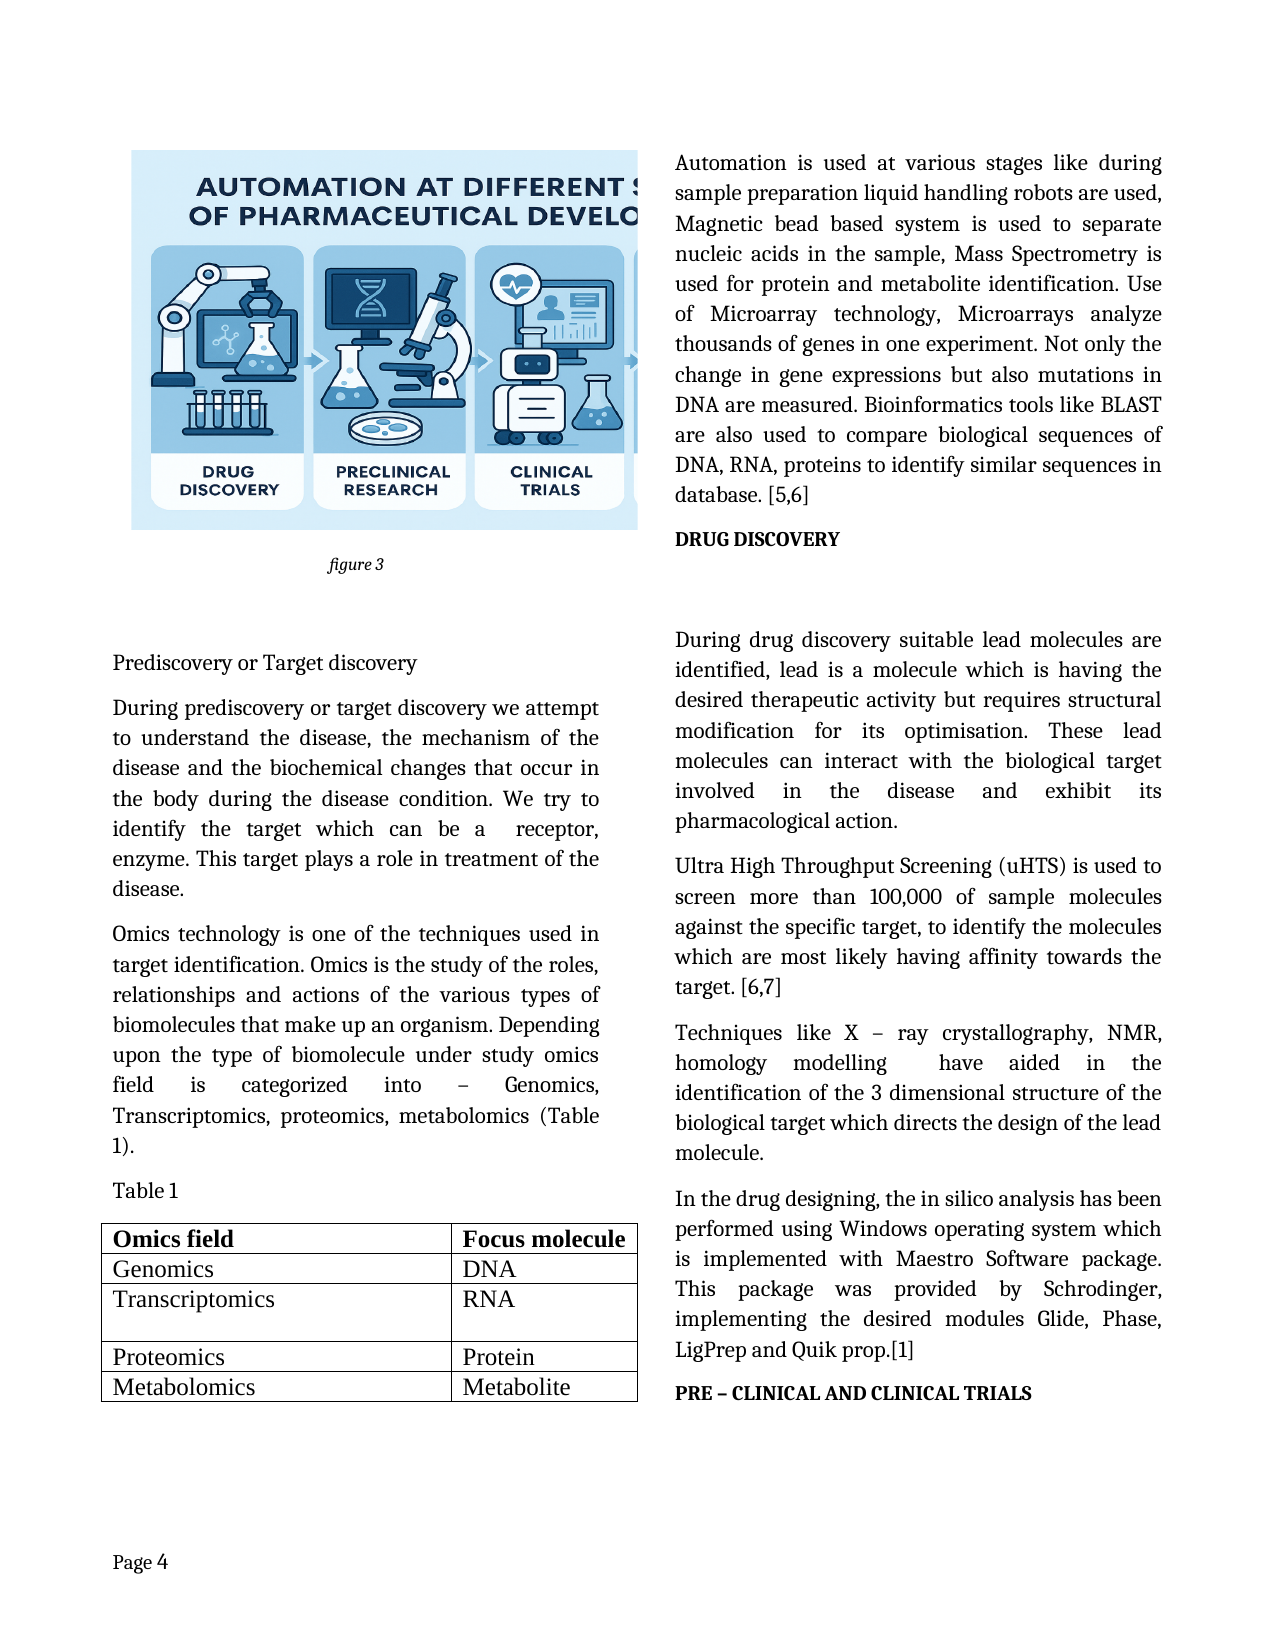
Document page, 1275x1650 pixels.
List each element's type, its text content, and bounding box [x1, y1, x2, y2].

table_header Omics field [102, 1224, 451, 1253]
table_cell Protein [452, 1342, 637, 1371]
table_cell Genomics [102, 1254, 451, 1283]
table_cell RNA [452, 1284, 637, 1341]
text PRE – CLINICAL AND CLINICAL TRIALS [675, 1382, 1162, 1406]
text figure 3 [112, 554, 600, 574]
text During drug discovery suitable lead molecules are identified, lead is a molecule which is having the desired therapeutic activity but requires structural modification for its optimisation. These lead molecules can interact with the biological target involved in the disease and exhibit its pharmacological action. [675, 627, 1162, 834]
table_header Focus molecule [452, 1224, 637, 1253]
text Prediscovery or Target discovery [112, 649, 600, 676]
table_cell DNA [452, 1254, 637, 1283]
text In the drug designing, the in silico analysis has been performed using Windows operating system which is implemented with Maestro Software package. This package was provided by Schrodinger, implementing the desired modules Glide, Phase, LigPrep and Quik prop.[1] [675, 1185, 1162, 1363]
picture [131, 150, 638, 530]
text During prediscovery or target discovery we attempt to understand the disease, the mechanism of the disease and the biochemical changes that occur in the body during the disease condition. We try to identify the target which can be a receptor, enzyme. This target plays a role in treatment of the disease. [112, 695, 600, 902]
text Table 1 [112, 1178, 600, 1204]
text Automation is used at various stages like during sample preparation liquid handling robots are used, Magnetic bead based system is used to separate nucleic acids in the sample, Mass Spectrometry is used for protein and metabolite identification. Use of Microarray technology, Microarrays analyze thousands of genes in one experiment. Not only the change in gene expressions but also mutations in DNA are measured. Bioinformatics tools like BLAST are also used to compare biological sequences of DNA, RNA, proteins to identify similar sequences in database. [5,6] [675, 150, 1162, 509]
text DRUG DISCOVERY [675, 527, 1162, 551]
table_cell Metabolomics [102, 1372, 451, 1401]
table_cell Metabolite [452, 1372, 637, 1401]
text Omics technology is one of the techniques used in target identification. Omics is the study of the roles, relationships and actions of the various types of biomolecules that make up an organism. Depending upon the type of biomolecule under study omics field is categorized into – Genomics, Transcriptomics, proteomics, metabolomics (Table 1). [112, 921, 600, 1159]
table_cell Proteomics [102, 1342, 451, 1371]
text Ultra High Throughput Screening (uHTS) is used to screen more than 100,000 of sample molecules against the specific target, to identify the molecules which are most likely having affinity towards the target. [6,7] [675, 853, 1162, 1001]
text Techniques like X – ray crystallography, NMR, homology modelling have aided in the identification of the 3 dimensional structure of the biological target which directs the design of the lead molecule. [675, 1019, 1162, 1167]
table_cell Transcriptomics [102, 1284, 451, 1341]
